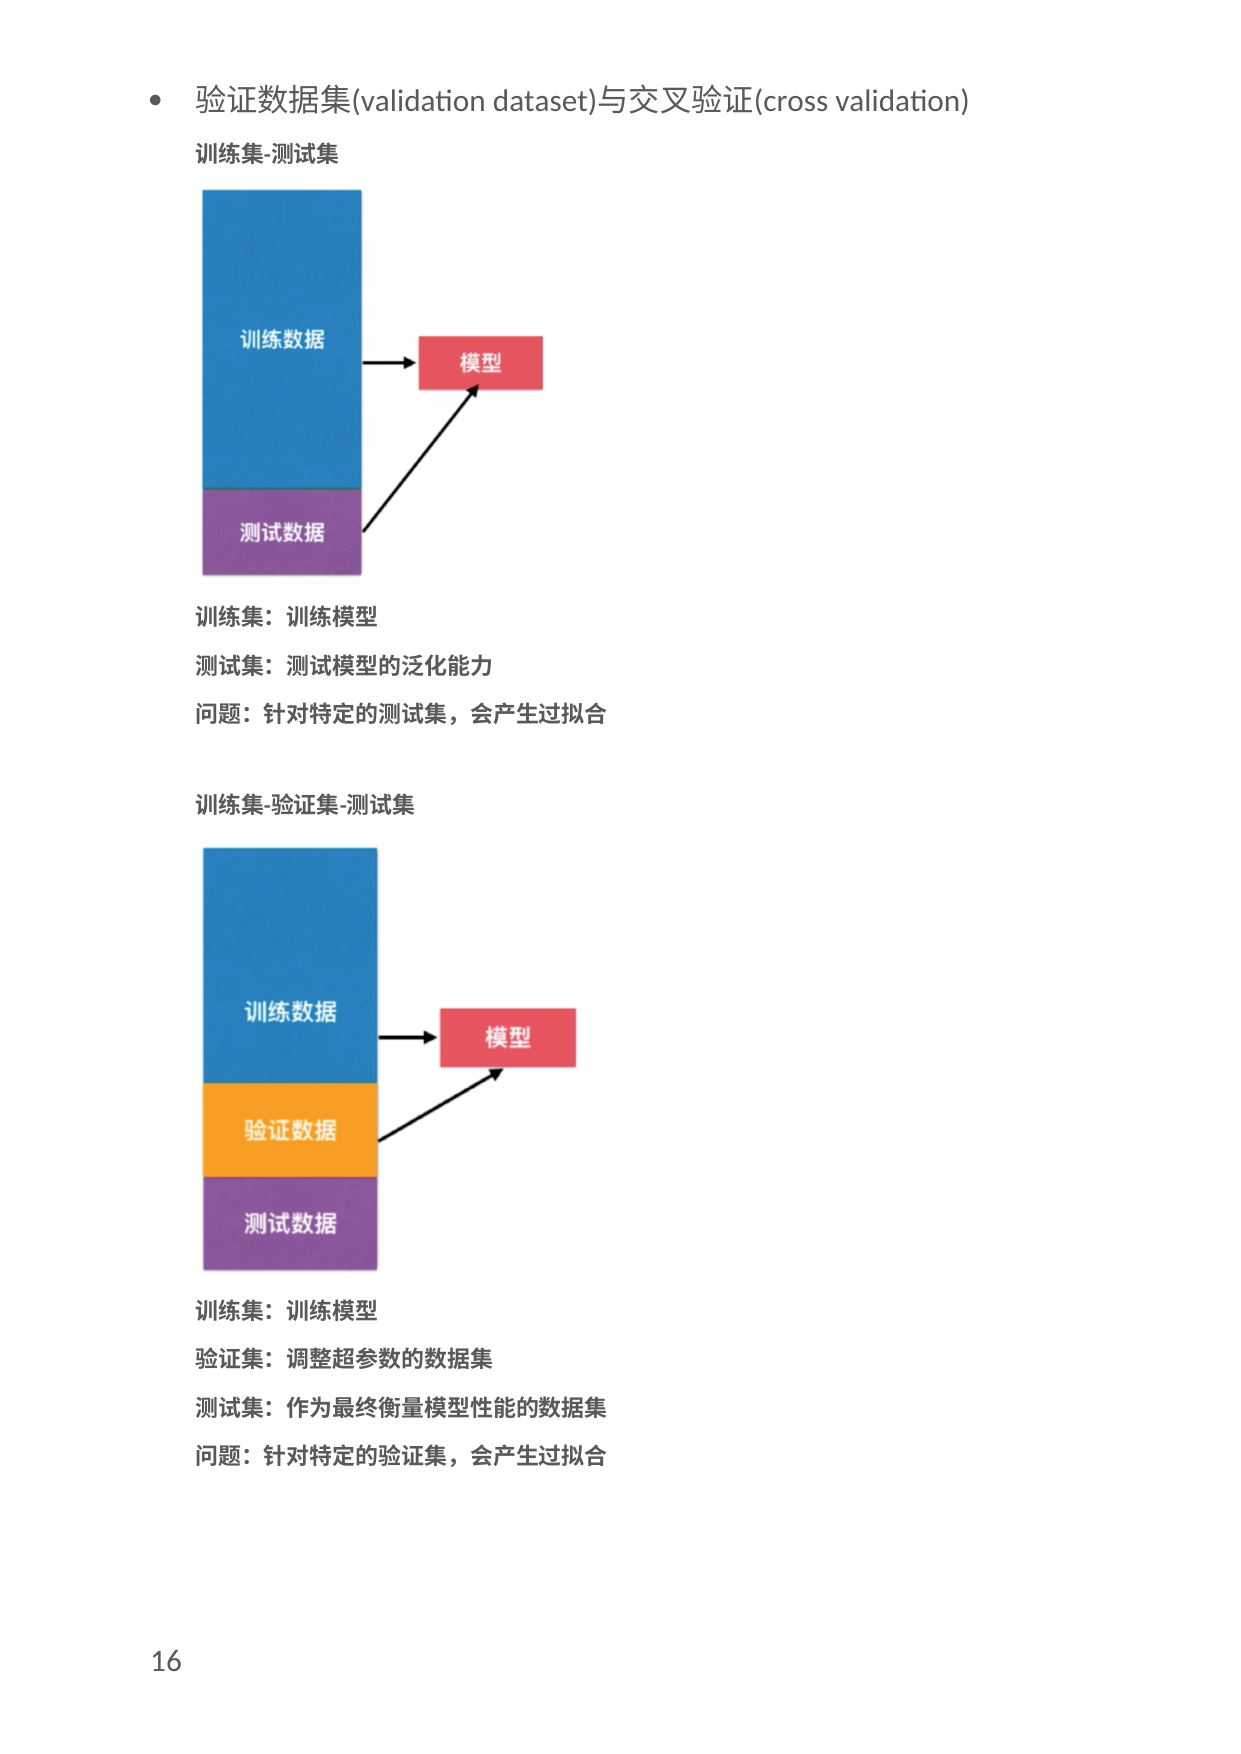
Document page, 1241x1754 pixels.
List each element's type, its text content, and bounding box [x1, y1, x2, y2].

list 训练集：训练模型 [195, 1293, 1090, 1326]
picture [195, 184, 548, 584]
list 测试集：作为最终衡量模型性能的数据集 [195, 1390, 1090, 1423]
list 验证数据集(validation dataset)与交叉验证(cross validation) [150, 75, 1090, 120]
list 训练集-验证集-测试集 [195, 787, 1090, 820]
list 训练集-测试集 [195, 136, 1090, 169]
list 验证集：调整超参数的数据集 [195, 1341, 1090, 1374]
list 训练集：训练模型 [195, 599, 1090, 632]
list 问题：针对特定的验证集，会产生过拟合 [195, 1438, 1090, 1471]
list 问题：针对特定的测试集，会产生过拟合 [195, 696, 1090, 729]
list 测试集：测试模型的泛化能力 [195, 647, 1090, 681]
picture [195, 835, 589, 1278]
